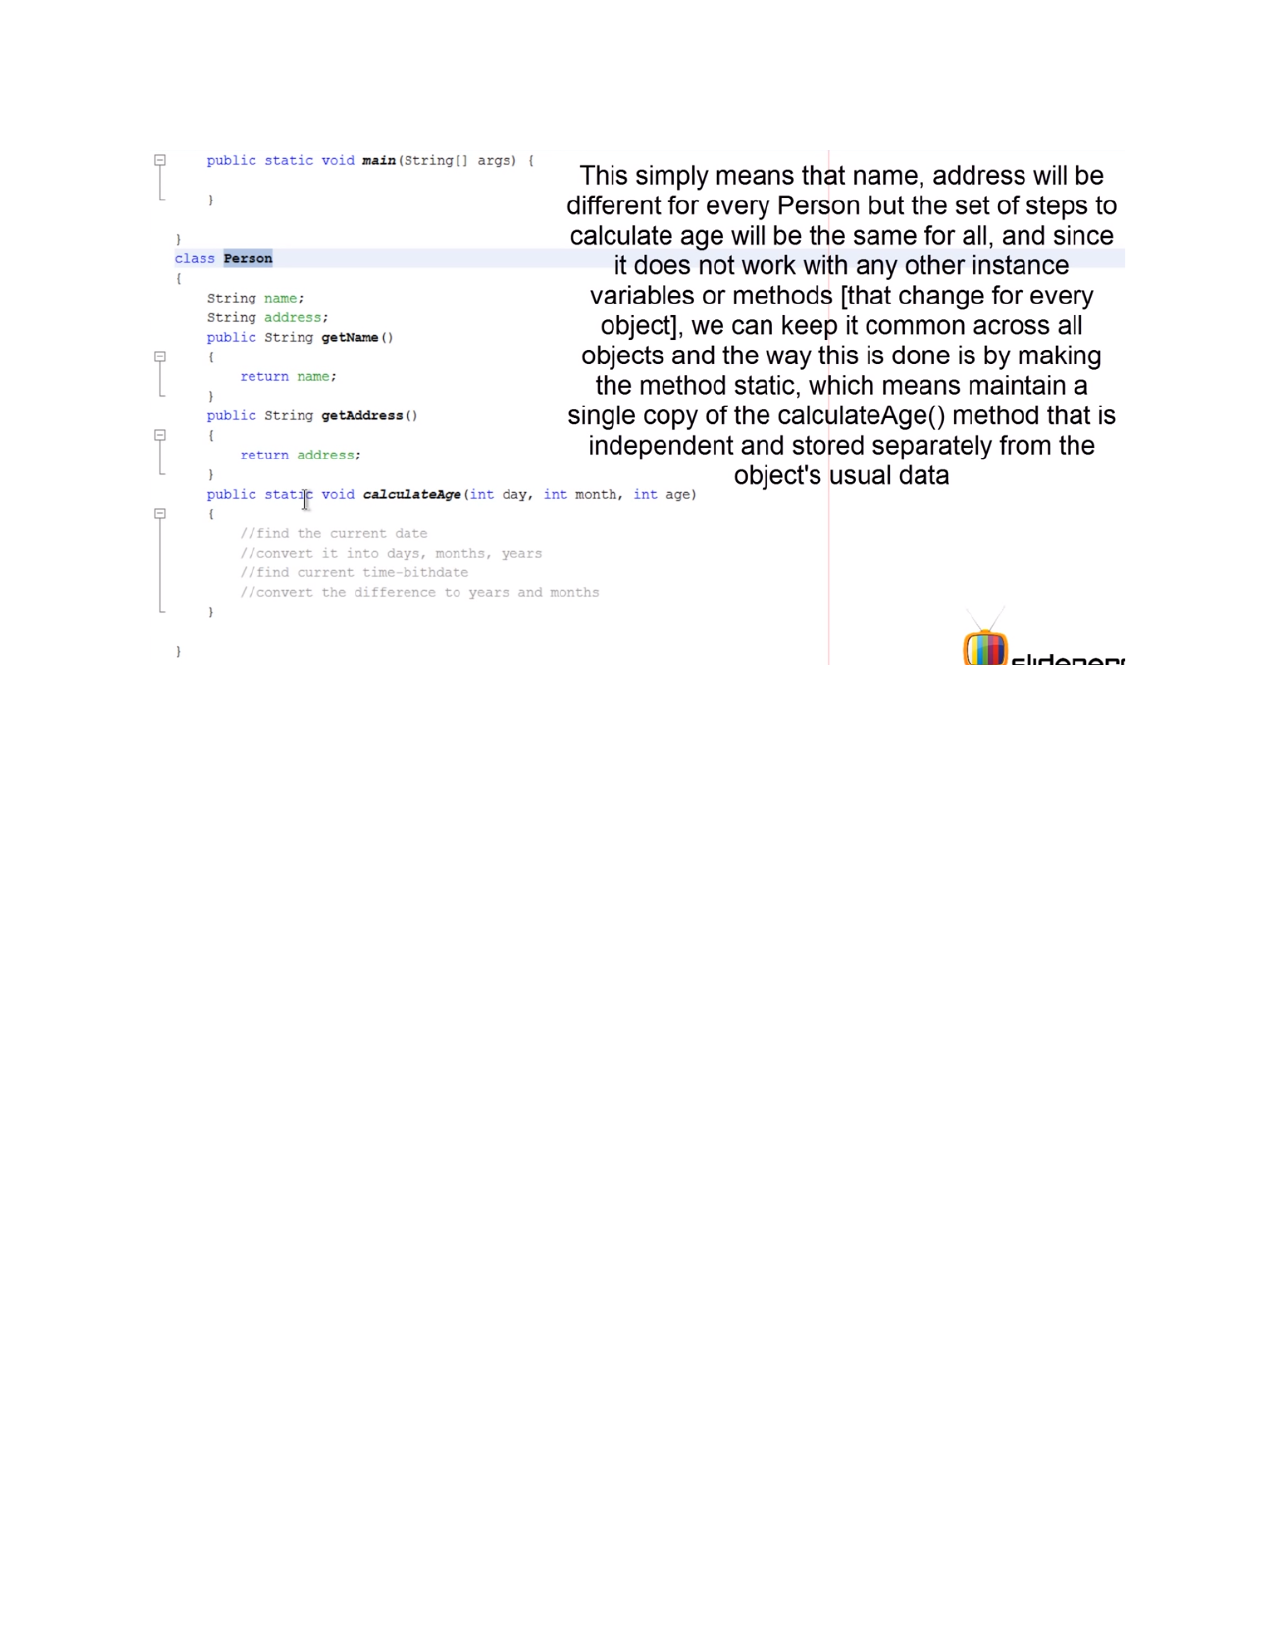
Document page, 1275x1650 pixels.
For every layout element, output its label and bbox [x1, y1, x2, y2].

picture [150, 150, 1125, 665]
